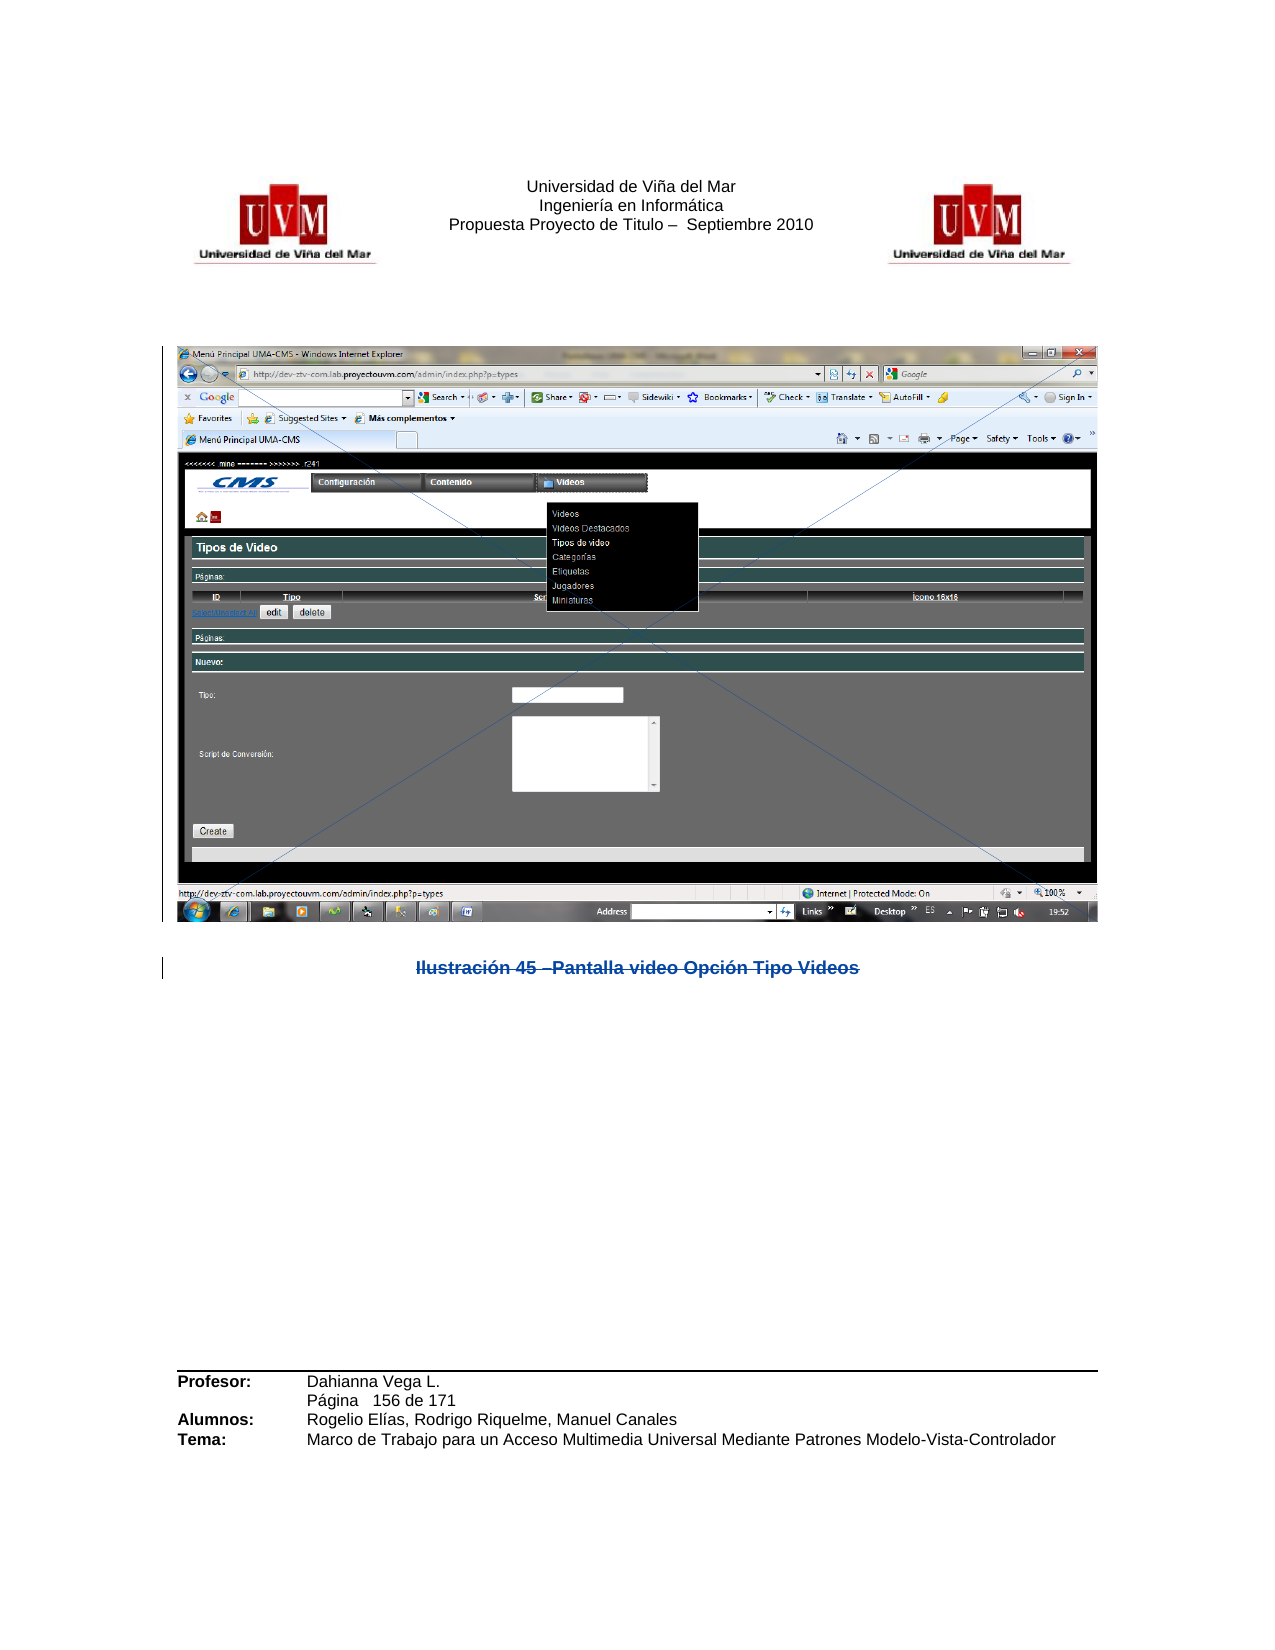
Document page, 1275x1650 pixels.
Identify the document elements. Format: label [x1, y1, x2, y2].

picture [871, 176, 1084, 267]
picture [179, 635, 1096, 922]
picture [177, 176, 390, 267]
picture [179, 346, 1096, 633]
picture [177, 347, 635, 921]
picture [640, 347, 1098, 921]
